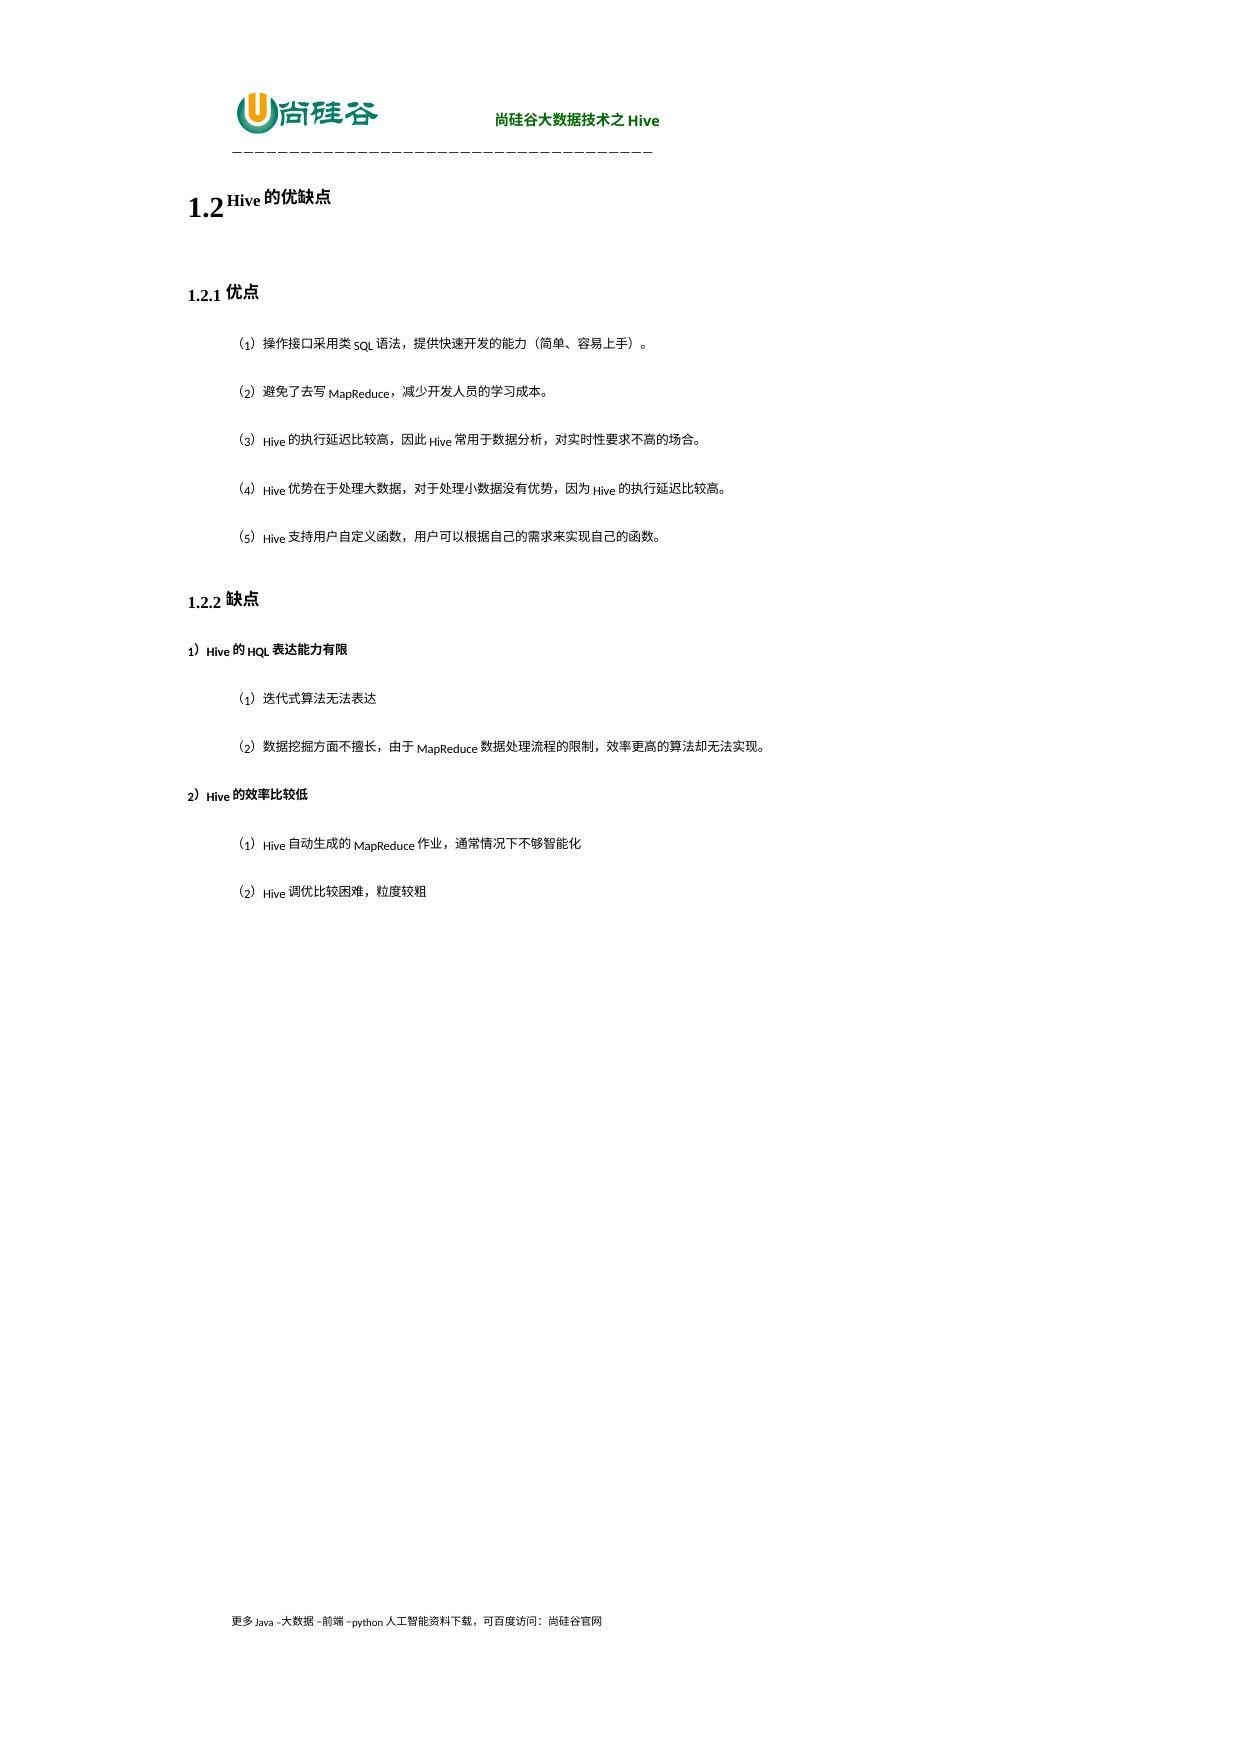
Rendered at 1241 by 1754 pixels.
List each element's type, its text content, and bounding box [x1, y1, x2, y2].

text 1）Hive的HQL表达能力有限 [187, 639, 1053, 672]
subtitle 1.2.2 缺点 [187, 574, 1053, 639]
subtitle 1.2.1 优点 [187, 268, 1053, 333]
text （1）迭代式算法无法表达 [187, 688, 1053, 720]
text （1）Hive自动生成的MapReduce作业，通常情况下不够智能化 [187, 833, 1053, 865]
text （4）Hive优势在于处理大数据，对于处理小数据没有优势，因为Hive的执行延迟比较高。 [187, 478, 1053, 510]
text （2）Hive调优比较困难，粒度较粗 [187, 881, 1053, 914]
text （2）数据挖掘方面不擅长，由于MapReduce数据处理流程的限制，效率更高的算法却无法实现。 [187, 736, 1053, 769]
subtitle Hive的优缺点 [187, 172, 1053, 237]
text （2）避免了去写MapReduce，减少开发人员的学习成本。 [187, 381, 1053, 414]
text （1）操作接口采用类SQL语法，提供快速开发的能力（简单、容易上手）。 [187, 333, 1053, 365]
text （3）Hive的执行延迟比较高，因此Hive常用于数据分析，对实时性要求不高的场合。 [187, 429, 1053, 462]
text （5）Hive支持用户自定义函数，用户可以根据自己的需求来实现自己的函数。 [187, 526, 1053, 559]
text 2）Hive的效率比较低 [187, 784, 1053, 817]
picture [231, 88, 382, 138]
